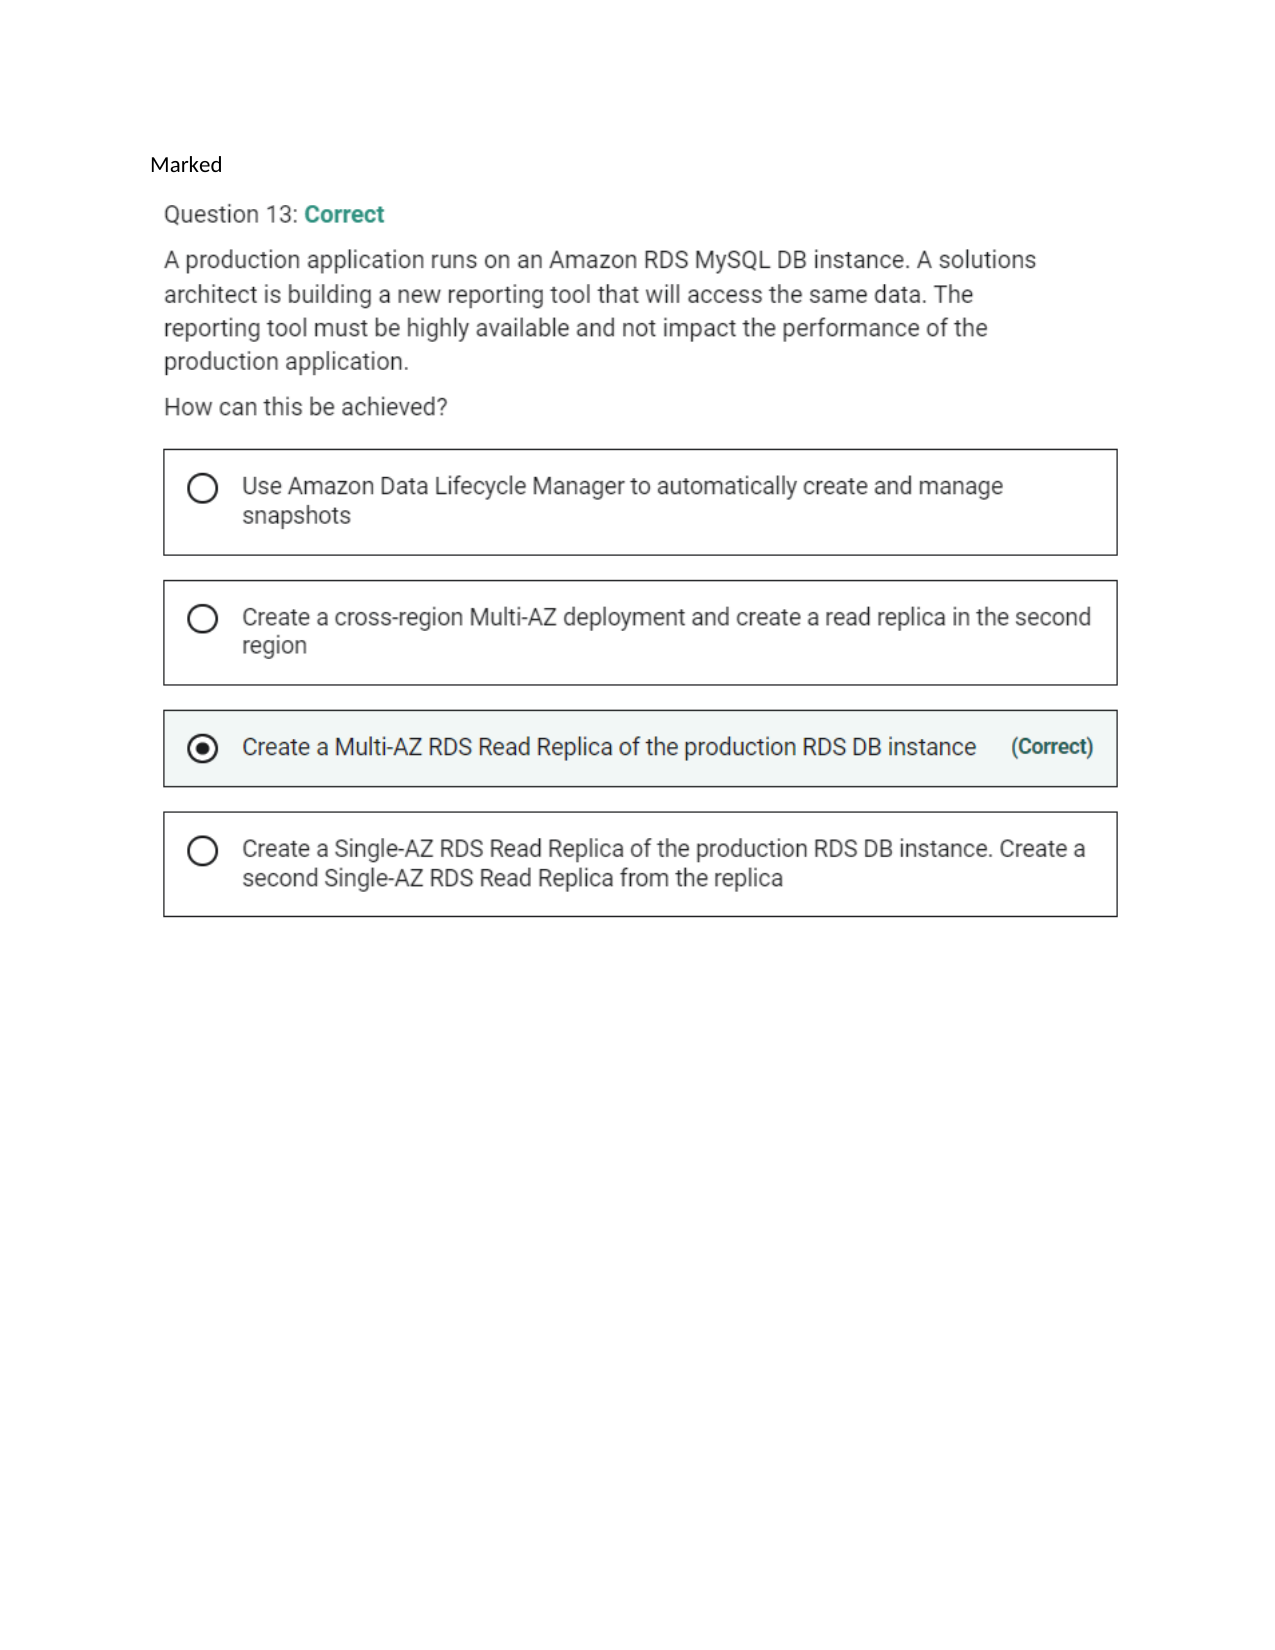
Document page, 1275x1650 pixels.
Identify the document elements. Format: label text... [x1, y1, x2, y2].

picture [150, 196, 1125, 924]
text Marked [150, 150, 1125, 178]
